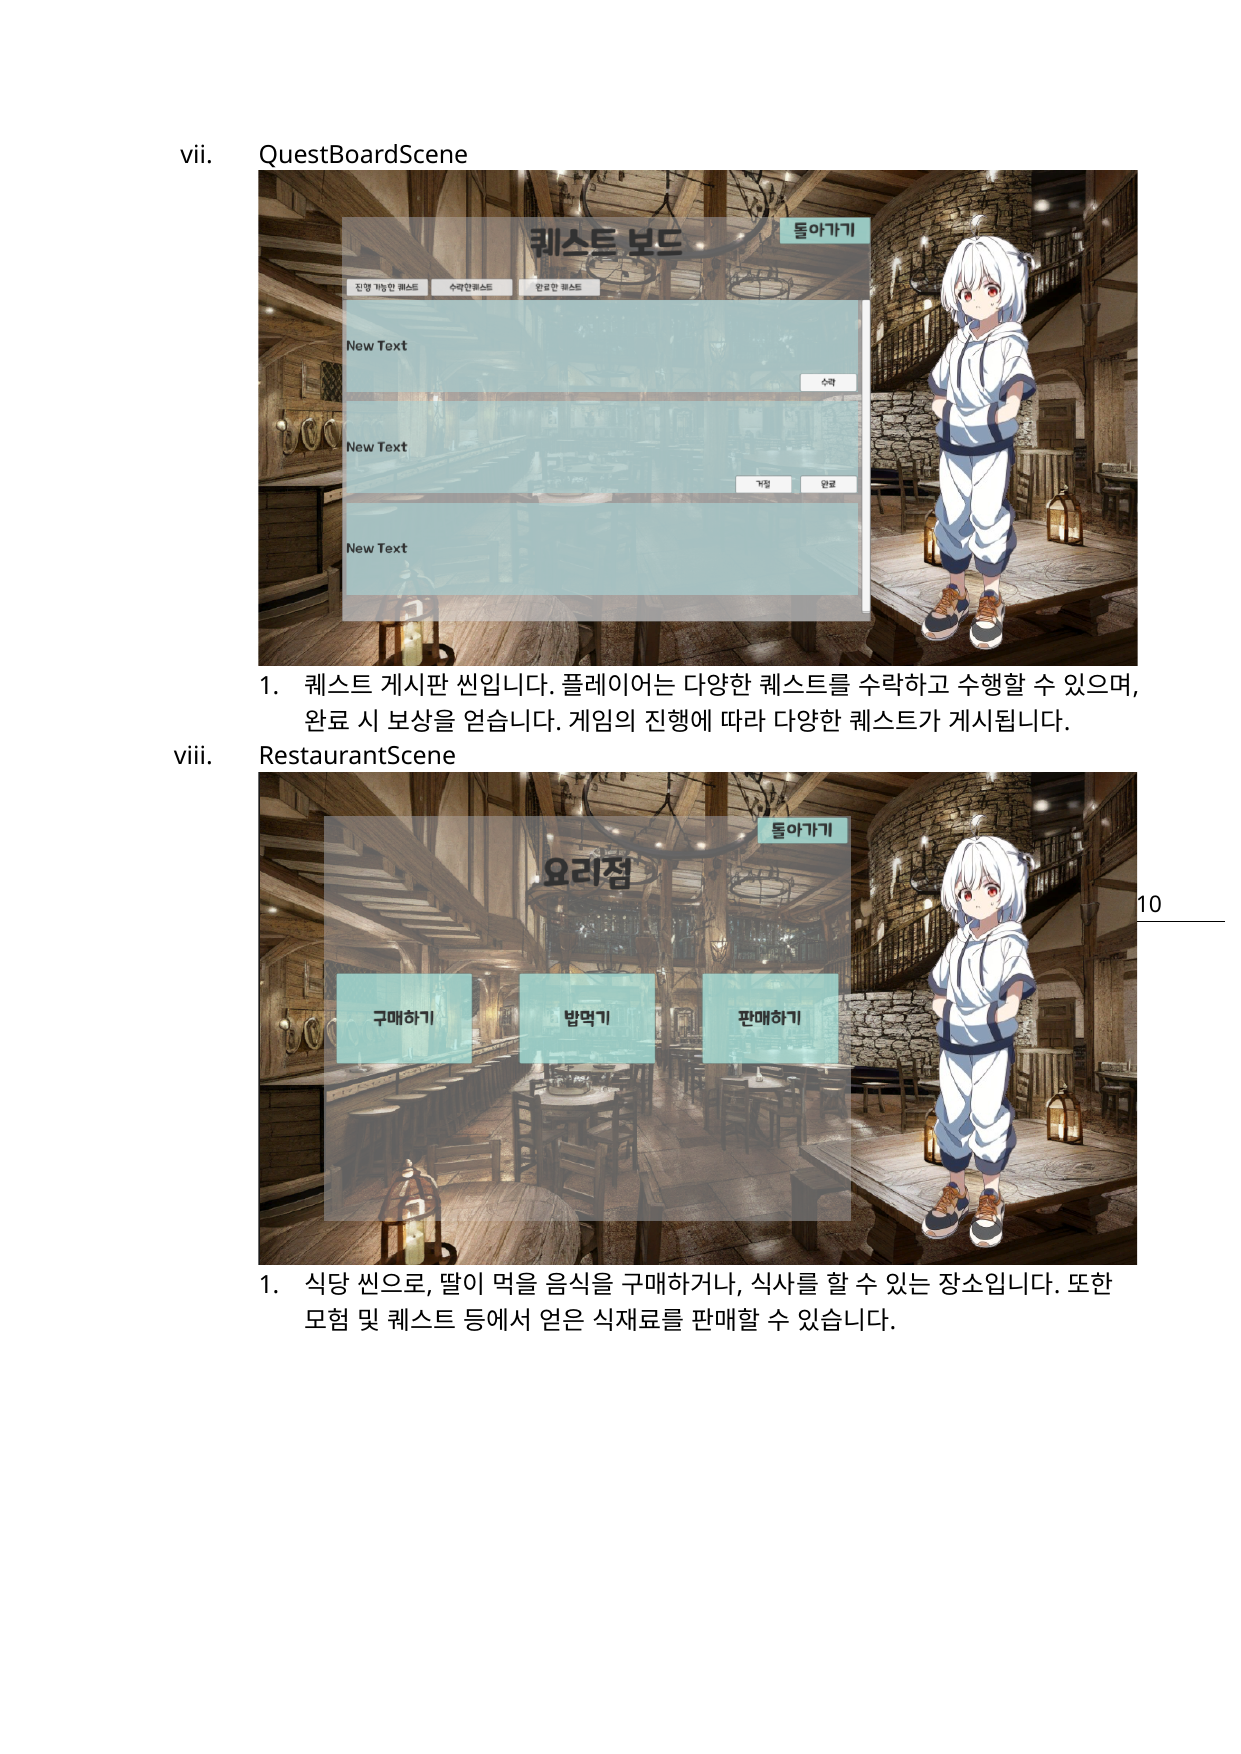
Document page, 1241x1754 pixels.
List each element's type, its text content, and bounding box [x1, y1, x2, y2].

list 퀘스트 게시판 씬입니다. 플레이어는 다양한 퀘스트를 수락하고 수행할 수 있으며, 완료 시 보상을 얻습니다. 게임의 진행에 따라 다양한 퀘스트가 게시됩니다. [258, 666, 1165, 738]
picture [258, 772, 1138, 1265]
picture [258, 170, 1138, 666]
list 식당 씬으로, 딸이 먹을 음식을 구매하거나, 식사를 할 수 있는 장소입니다. 또한 모험 및 퀘스트 등에서 얻은 식재료를 판매할 수 있습니다. [258, 1264, 1165, 1337]
